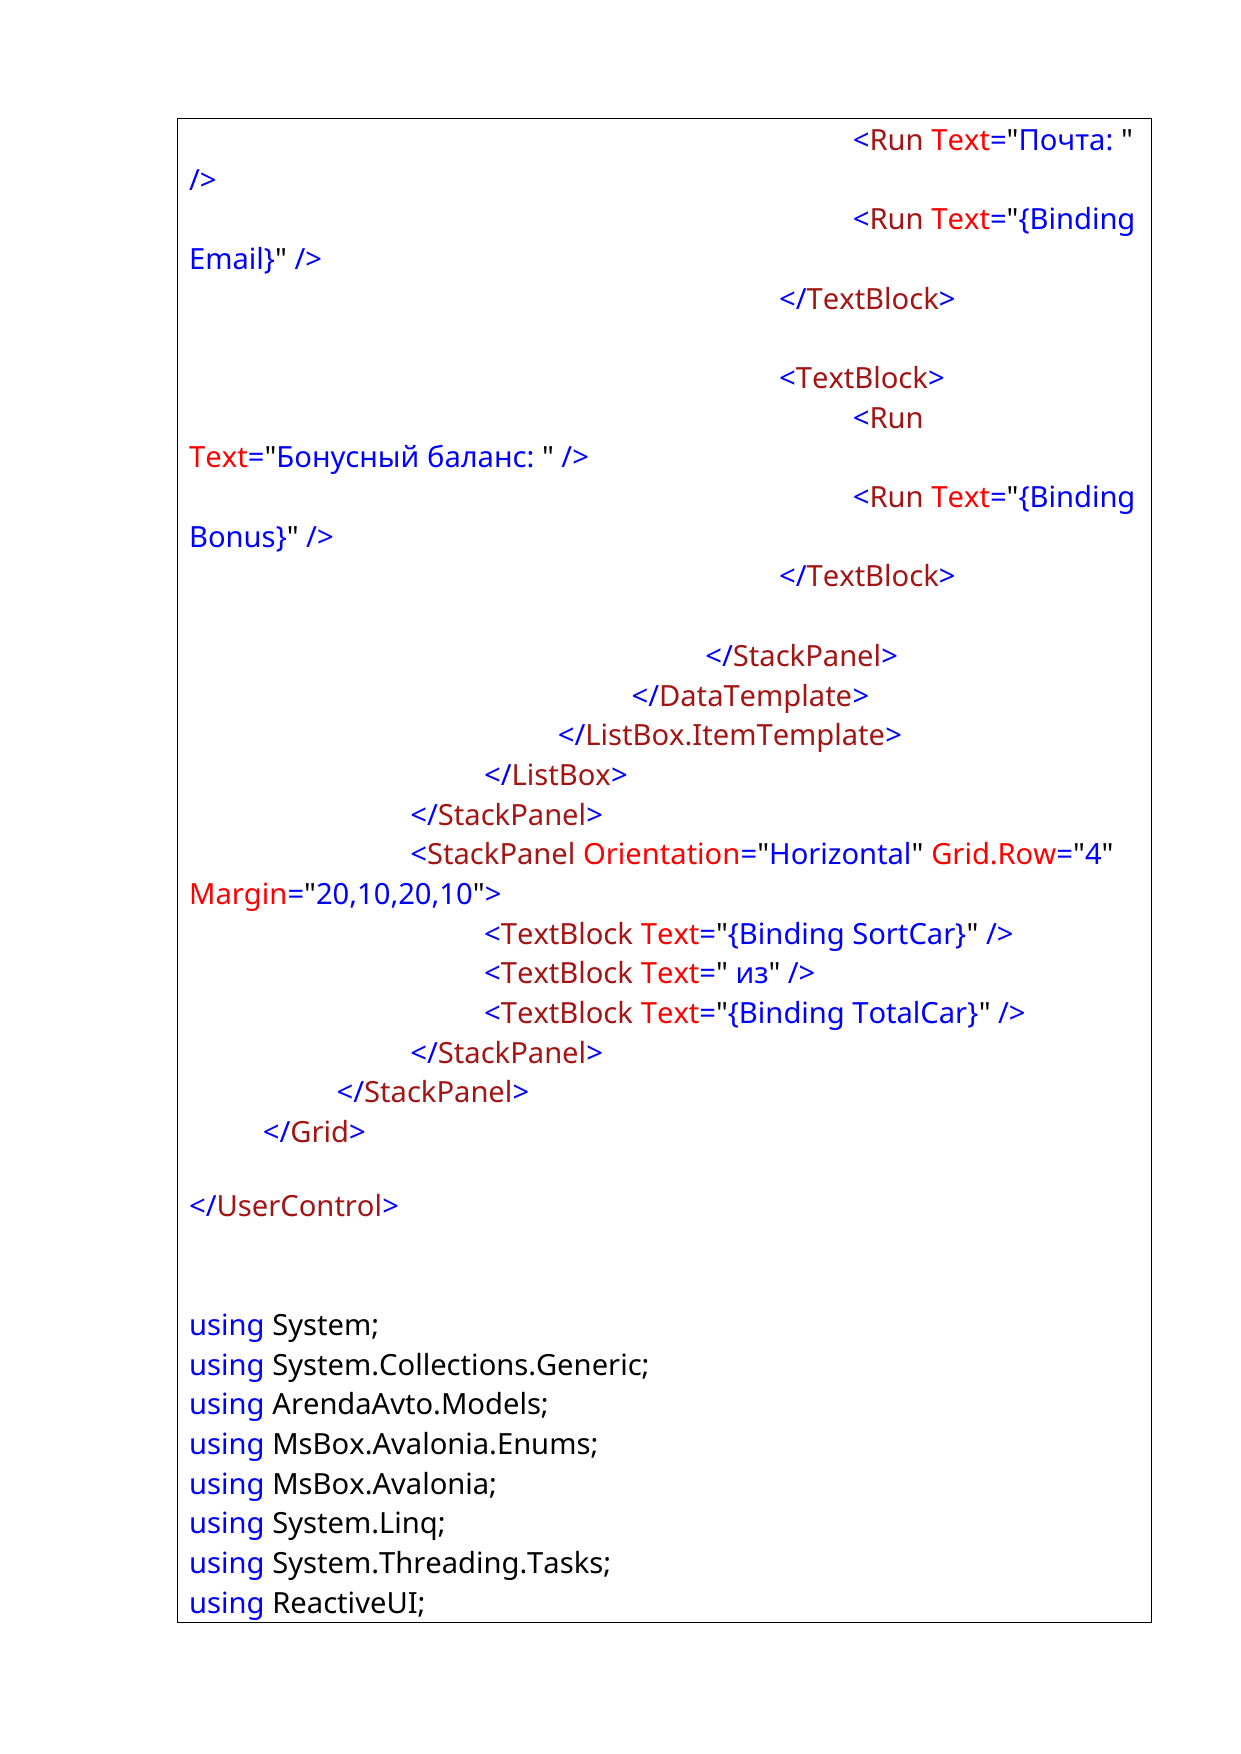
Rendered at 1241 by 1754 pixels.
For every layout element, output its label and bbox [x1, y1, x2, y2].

table_header [178, 119, 1151, 1622]
